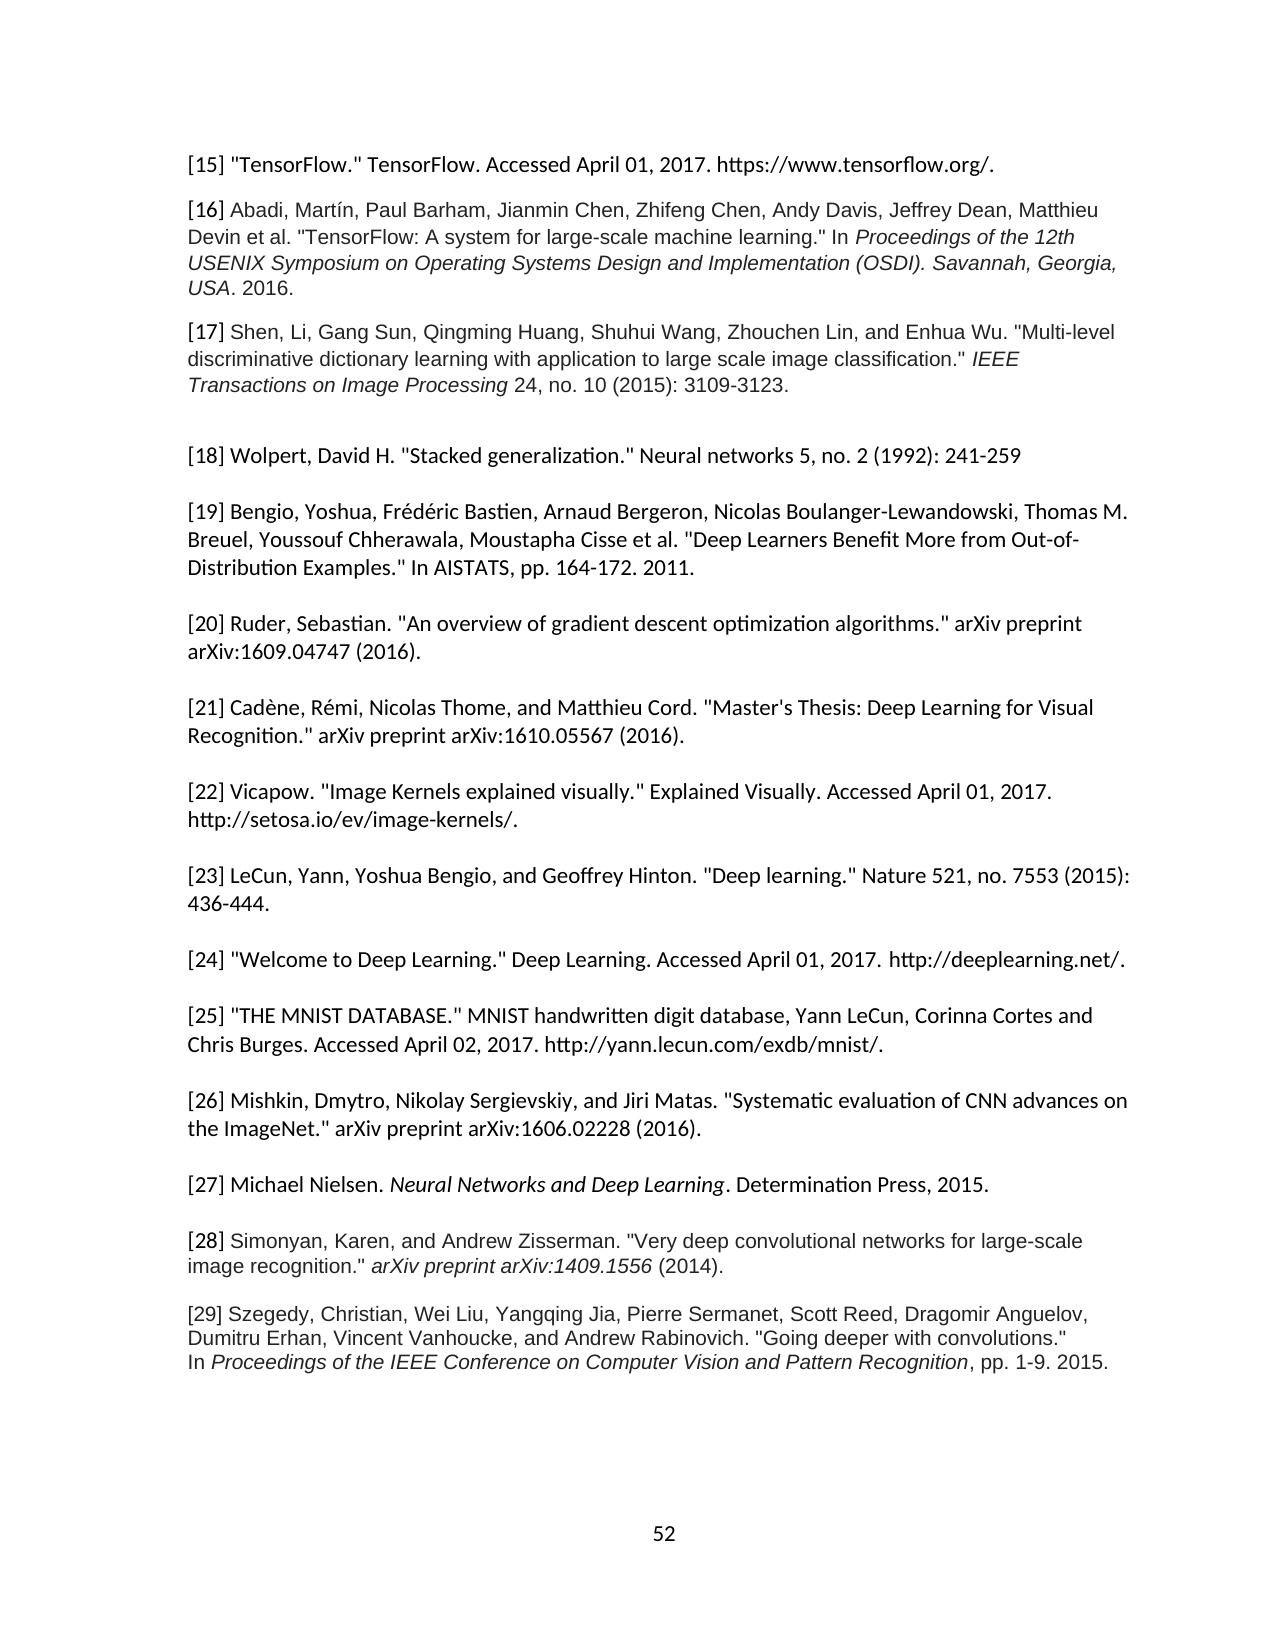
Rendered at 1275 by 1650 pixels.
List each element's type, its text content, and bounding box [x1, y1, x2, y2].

text [28] Simonyan, Karen, and Andrew Zisserman. "Very deep convolutional networks for large-scale image recognition." arXiv preprint arXiv:1409.1556 (2014). [187, 1226, 1140, 1278]
text [16] Abadi, Martín, Paul Barham, Jianmin Chen, Zhifeng Chen, Andy Davis, Jeffrey Dean, Matthieu Devin et al. "TensorFlow: A system for large-scale machine learning." In Proceedings of the 12th USENIX Symposium on Operating Systems Design and Implementation (OSDI). Savannah, Georgia, USA. 2016. [187, 195, 1140, 300]
text [22] Vicapow. "Image Kernels explained visually." Explained Visually. Accessed April 01, 2017. http://setosa.io/ev/image-kernels/. [187, 777, 1140, 833]
text [25] "THE MNIST DATABASE." MNIST handwritten digit database, Yann LeCun, Corinna Cortes and Chris Burges. Accessed April 02, 2017. http://yann.lecun.com/exdb/mnist/. [187, 1002, 1140, 1058]
text [26] Mishkin, Dmytro, Nikolay Sergievskiy, and Jiri Matas. "Systematic evaluation of CNN advances on the ImageNet." arXiv preprint arXiv:1606.02228 (2016). [187, 1086, 1140, 1142]
text [19] Bengio, Yoshua, Frédéric Bastien, Arnaud Bergeron, Nicolas Boulanger-Lewandowski, Thomas M. Breuel, Youssouf Chherawala, Moustapha Cisse et al. "Deep Learners Benefit More from Out-of-Distribution Examples." In AISTATS, pp. 164-172. 2011. [187, 497, 1140, 581]
text [27] Michael Nielsen. Neural Networks and Deep Learning. Determination Press, 2015. [187, 1170, 1140, 1198]
text [18] Wolpert, David H. "Stacked generalization." Neural networks 5, no. 2 (1992): 241-259 [187, 441, 1140, 469]
text [17] Shen, Li, Gang Sun, Qingming Huang, Shuhui Wang, Zhouchen Lin, and Enhua Wu. "Multi-level discriminative dictionary learning with application to large scale image classification." IEEE Transactions on Image Processing 24, no. 10 (2015): 3109-3123. [187, 317, 1140, 397]
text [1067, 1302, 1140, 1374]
text [15] "TensorFlow." TensorFlow. Accessed April 01, 2017. https://www.tensorflow.org/. [187, 150, 1140, 178]
text [23] LeCun, Yann, Yoshua Bengio, and Geoffrey Hinton. "Deep learning." Nature 521, no. 7553 (2015): 436-444. [187, 862, 1140, 918]
text [24] "Welcome to Deep Learning." Deep Learning. Accessed April 01, 2017. http://deeplearning.net/. [187, 946, 1140, 974]
text [20] Ruder, Sebastian. "An overview of gradient descent optimization algorithms." arXiv preprint arXiv:1609.04747 (2016). [187, 609, 1140, 665]
text [21] Cadène, Rémi, Nicolas Thome, and Matthieu Cord. "Master's Thesis: Deep Learning for Visual Recognition." arXiv preprint arXiv:1610.05567 (2016). [187, 693, 1140, 749]
